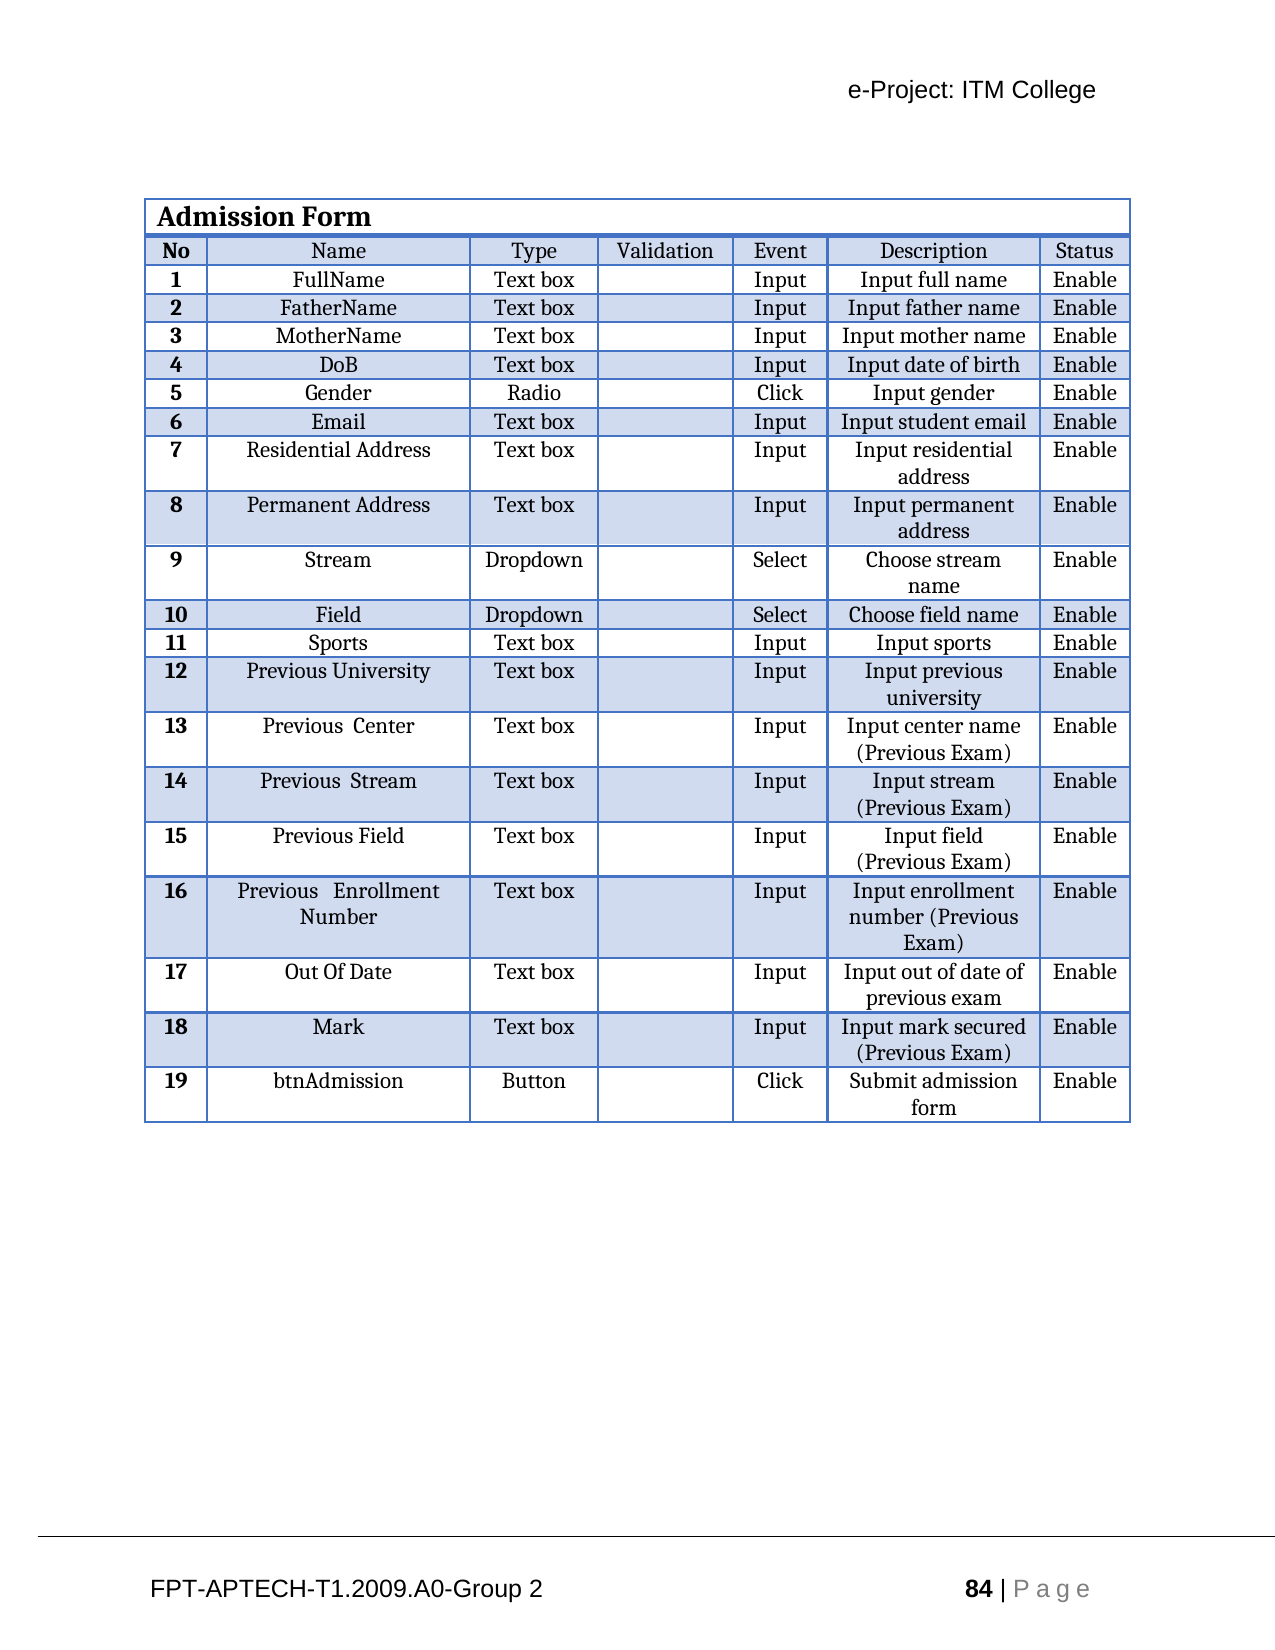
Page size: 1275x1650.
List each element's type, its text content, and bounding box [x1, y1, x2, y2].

table_cell Permanent Address [208, 492, 469, 544]
table_cell Dropdown [471, 601, 597, 628]
table_cell Enable [1041, 380, 1129, 407]
table_cell FatherName [208, 295, 469, 321]
table_cell Input [734, 352, 826, 378]
table_cell Input [734, 768, 826, 821]
table_cell Input full name [829, 266, 1039, 293]
table_cell Validation [599, 238, 732, 264]
table_cell 1 [146, 266, 206, 293]
table_cell [599, 547, 732, 599]
table_cell Input [734, 323, 826, 350]
table_cell Choose stream name [829, 547, 1039, 599]
table_cell Enable [1041, 492, 1129, 544]
table_cell Choose field name [829, 601, 1039, 628]
table_cell Select [734, 601, 826, 628]
table_cell Input student email [829, 409, 1039, 435]
table_cell Input residential address [829, 437, 1039, 490]
table_cell 14 [146, 768, 206, 821]
table_cell Text box [471, 713, 597, 766]
table_cell 12 [146, 658, 206, 711]
table_cell DoB [208, 352, 469, 378]
table_cell Input stream (Previous Exam) [829, 768, 1039, 821]
table_cell Enable [1041, 823, 1129, 875]
table_cell 19 [146, 1068, 206, 1121]
table_cell Mark [208, 1014, 469, 1066]
table_cell Description [829, 238, 1039, 264]
table_cell Input [734, 630, 826, 656]
table_cell Enable [1041, 630, 1129, 656]
table_cell Input mother name [829, 323, 1039, 350]
table_cell Enable [1041, 266, 1129, 293]
table_cell [599, 323, 732, 350]
table_cell Name [208, 238, 469, 264]
table_cell No [146, 238, 206, 264]
table_cell btnAdmission [208, 1068, 469, 1121]
table_cell Text box [471, 878, 597, 957]
table_cell Stream [208, 547, 469, 599]
table_cell Enable [1041, 658, 1129, 711]
table_cell Enable [1041, 409, 1129, 435]
table_cell Text box [471, 658, 597, 711]
table_cell Submit admission form [829, 1068, 1039, 1121]
table_cell [599, 768, 732, 821]
table_cell [599, 380, 732, 407]
table_cell 5 [146, 380, 206, 407]
table_cell 6 [146, 409, 206, 435]
table_cell Radio [471, 380, 597, 407]
table_cell [599, 1068, 732, 1121]
table_cell Enable [1041, 1014, 1129, 1066]
table_cell Gender [208, 380, 469, 407]
table_cell Enable [1041, 959, 1129, 1011]
table_cell Residential Address [208, 437, 469, 490]
table_cell Enable [1041, 1068, 1129, 1121]
table_cell Enable [1041, 601, 1129, 628]
table_cell Text box [471, 1014, 597, 1066]
table_cell Button [471, 1068, 597, 1121]
table_cell 16 [146, 878, 206, 957]
table_cell [599, 601, 732, 628]
table_cell Enable [1041, 295, 1129, 321]
table_cell 11 [146, 630, 206, 656]
table_cell 18 [146, 1014, 206, 1066]
table_cell Input [734, 409, 826, 435]
table_cell Input center name (Previous Exam) [829, 713, 1039, 766]
table_cell Input mark secured (Previous Exam) [829, 1014, 1039, 1066]
table_cell [599, 959, 732, 1011]
table_cell [599, 658, 732, 711]
table_cell 13 [146, 713, 206, 766]
table_cell Input previous university [829, 658, 1039, 711]
table_cell [599, 409, 732, 435]
table_cell Input [734, 878, 826, 957]
table_cell Select [734, 547, 826, 599]
table_cell Sports [208, 630, 469, 656]
table_cell Enable [1041, 878, 1129, 957]
table_cell Text box [471, 823, 597, 875]
table_cell Text box [471, 409, 597, 435]
table_cell Previous Enrollment Number [208, 878, 469, 957]
table_cell Text box [471, 295, 597, 321]
table_cell Input [734, 959, 826, 1011]
table_cell Event [734, 238, 826, 264]
table_cell 3 [146, 323, 206, 350]
table_cell Previous Field [208, 823, 469, 875]
table_cell [599, 1014, 732, 1066]
table_cell Input [734, 658, 826, 711]
table_cell 2 [146, 295, 206, 321]
table_cell 10 [146, 601, 206, 628]
table_cell Input [734, 492, 826, 544]
table_cell Input [734, 1014, 826, 1066]
table_cell [599, 352, 732, 378]
table_cell Enable [1041, 547, 1129, 599]
table_cell Text box [471, 959, 597, 1011]
table_cell Click [734, 1068, 826, 1121]
table_cell Input gender [829, 380, 1039, 407]
table_cell Previous Center [208, 713, 469, 766]
table_cell Enable [1041, 437, 1129, 490]
table_cell 8 [146, 492, 206, 544]
table_cell Input enrollment number (Previous Exam) [829, 878, 1039, 957]
table_cell 17 [146, 959, 206, 1011]
table_cell Text box [471, 768, 597, 821]
table_cell Input field (Previous Exam) [829, 823, 1039, 875]
table_cell Input [734, 713, 826, 766]
table_cell [599, 713, 732, 766]
table_cell Click [734, 380, 826, 407]
table_cell Text box [471, 352, 597, 378]
table_cell 9 [146, 547, 206, 599]
table_cell [599, 823, 732, 875]
table_cell Input [734, 295, 826, 321]
table_cell Dropdown [471, 547, 597, 599]
table_cell Input father name [829, 295, 1039, 321]
table_cell Text box [471, 266, 597, 293]
table_cell Input permanent address [829, 492, 1039, 544]
table_header Admission Form [146, 200, 1129, 233]
table_cell Input date of birth [829, 352, 1039, 378]
table_cell 15 [146, 823, 206, 875]
table_cell Input [734, 437, 826, 490]
table_cell Text box [471, 437, 597, 490]
table_cell Previous Stream [208, 768, 469, 821]
table_cell Input [734, 266, 826, 293]
table_cell Email [208, 409, 469, 435]
table_cell Input sports [829, 630, 1039, 656]
table_cell FullName [208, 266, 469, 293]
table_cell [599, 492, 732, 544]
table_cell [599, 878, 732, 957]
table_cell Field [208, 601, 469, 628]
table_cell Status [1041, 238, 1129, 264]
table_cell Text box [471, 323, 597, 350]
table_cell [599, 295, 732, 321]
table_cell [599, 266, 732, 293]
table_cell Input [734, 823, 826, 875]
table_cell Previous University [208, 658, 469, 711]
table_cell Enable [1041, 713, 1129, 766]
table_cell MotherName [208, 323, 469, 350]
table_cell Enable [1041, 352, 1129, 378]
table_cell Text box [471, 630, 597, 656]
table_cell Text box [471, 492, 597, 544]
table_cell Enable [1041, 768, 1129, 821]
table_cell Out Of Date [208, 959, 469, 1011]
table_cell 7 [146, 437, 206, 490]
table_cell Input out of date of previous exam [829, 959, 1039, 1011]
table_cell Enable [1041, 323, 1129, 350]
table_cell [599, 437, 732, 490]
table_cell 4 [146, 352, 206, 378]
table_cell [599, 630, 732, 656]
table_cell Type [471, 238, 597, 264]
